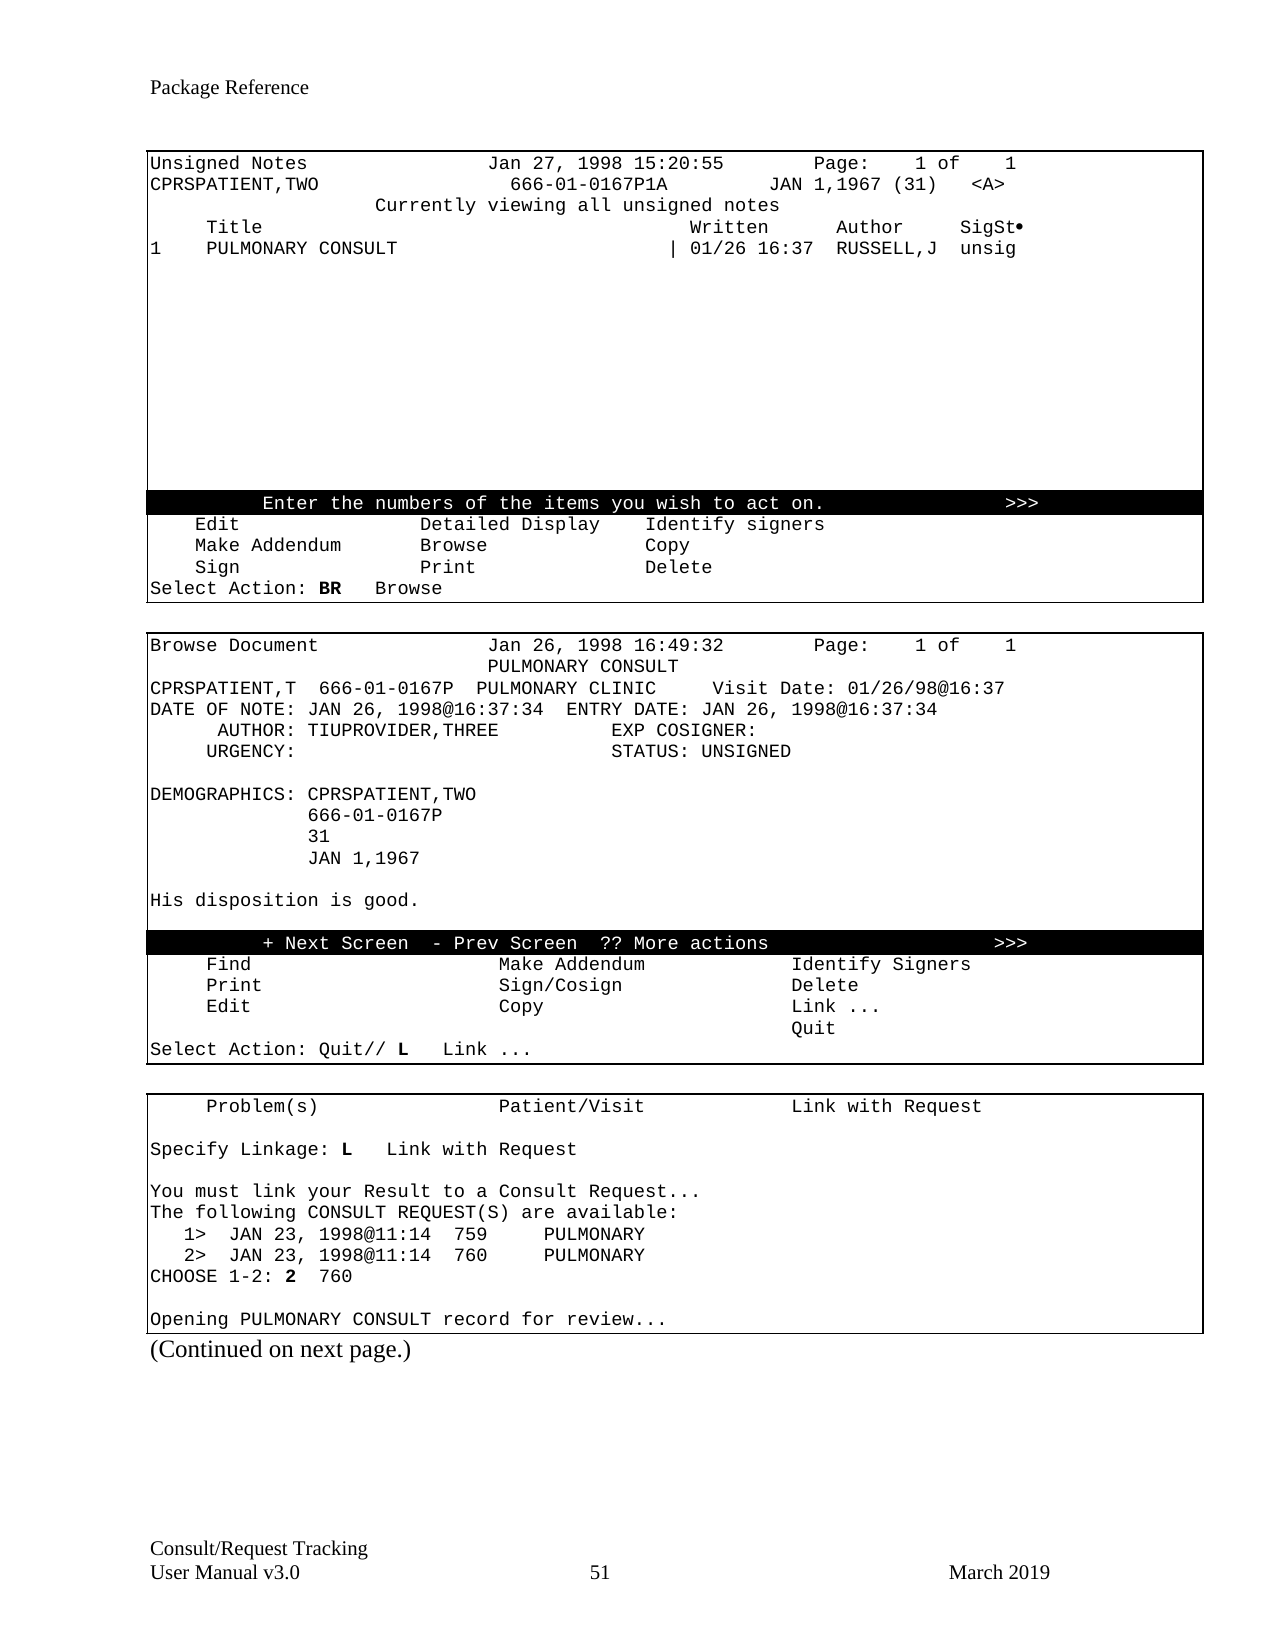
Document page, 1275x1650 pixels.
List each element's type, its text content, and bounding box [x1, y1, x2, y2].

text Print Sign/Cosign Delete [148, 972, 1202, 993]
text Make Addendum Browse Copy [148, 532, 1202, 554]
text Sign Print Delete [148, 554, 1202, 575]
text 1 PULMONARY CONSULT | 01/26 16:37 RUSSELL,J unsig [148, 235, 1202, 260]
text Edit Detailed Display Identify signers [148, 511, 1202, 532]
text PULMONARY CONSULT [148, 653, 1202, 675]
text Edit Copy Link ... [148, 993, 1202, 1015]
text AUTHOR: TIUPROVIDER,THREE EXP COSIGNER: [148, 717, 1202, 738]
text JAN 1,1967 [148, 845, 1202, 870]
text DEMOGRAPHICS: CPRSPATIENT,TWO [148, 781, 1202, 802]
text + Next Screen - Prev Screen ?? More actions >>> [148, 930, 1202, 951]
text Problem(s) Patient/Visit Link with Request [148, 1095, 1202, 1118]
text 31 [148, 823, 1202, 845]
text 2> JAN 23, 1998@11:14 760 PULMONARY [148, 1242, 1202, 1263]
text Find Make Addendum Identify Signers [148, 951, 1202, 972]
text 666-01-0167P [148, 802, 1202, 823]
text Currently viewing all unsigned notes [148, 192, 1202, 214]
text 1> JAN 23, 1998@11:14 759 PULMONARY [148, 1221, 1202, 1242]
text Unsigned Notes Jan 27, 1998 15:20:55 Page: 1 of 1 [148, 152, 1202, 171]
text Quit [148, 1015, 1202, 1036]
text (Continued on next page.) [150, 1334, 1125, 1363]
text You must link your Result to a Consult Request... [148, 1178, 1202, 1199]
text His disposition is good. [148, 887, 1202, 912]
text DATE OF NOTE: JAN 26, 1998@16:37:34 ENTRY DATE: JAN 26, 1998@16:37:34 [148, 696, 1202, 717]
text URGENCY: STATUS: UNSIGNED [148, 738, 1202, 763]
text CHOOSE 1-2: 2 760 [148, 1263, 1202, 1288]
text Select Action: Quit// L Link ... [148, 1036, 1202, 1063]
text Browse Document Jan 26, 1998 16:49:32 Page: 1 of 1 [148, 634, 1202, 653]
text Specify Linkage: L Link with Request [148, 1136, 1202, 1161]
text Title Written Author SigSt [148, 214, 1202, 235]
text Enter the numbers of the items you wish to act on. >>> [148, 490, 1202, 511]
text The following CONSULT REQUEST(S) are available: [148, 1199, 1202, 1221]
text CPRSPATIENT,T 666-01-0167P PULMONARY CLINIC Visit Date: 01/26/98@16:37 [148, 675, 1202, 696]
text Opening PULMONARY CONSULT record for review... [148, 1306, 1202, 1333]
text Select Action: BR Browse [148, 575, 1202, 602]
text CPRSPATIENT,TWO 666-01-0167P1A JAN 1,1967 (31) <A> [148, 171, 1202, 192]
